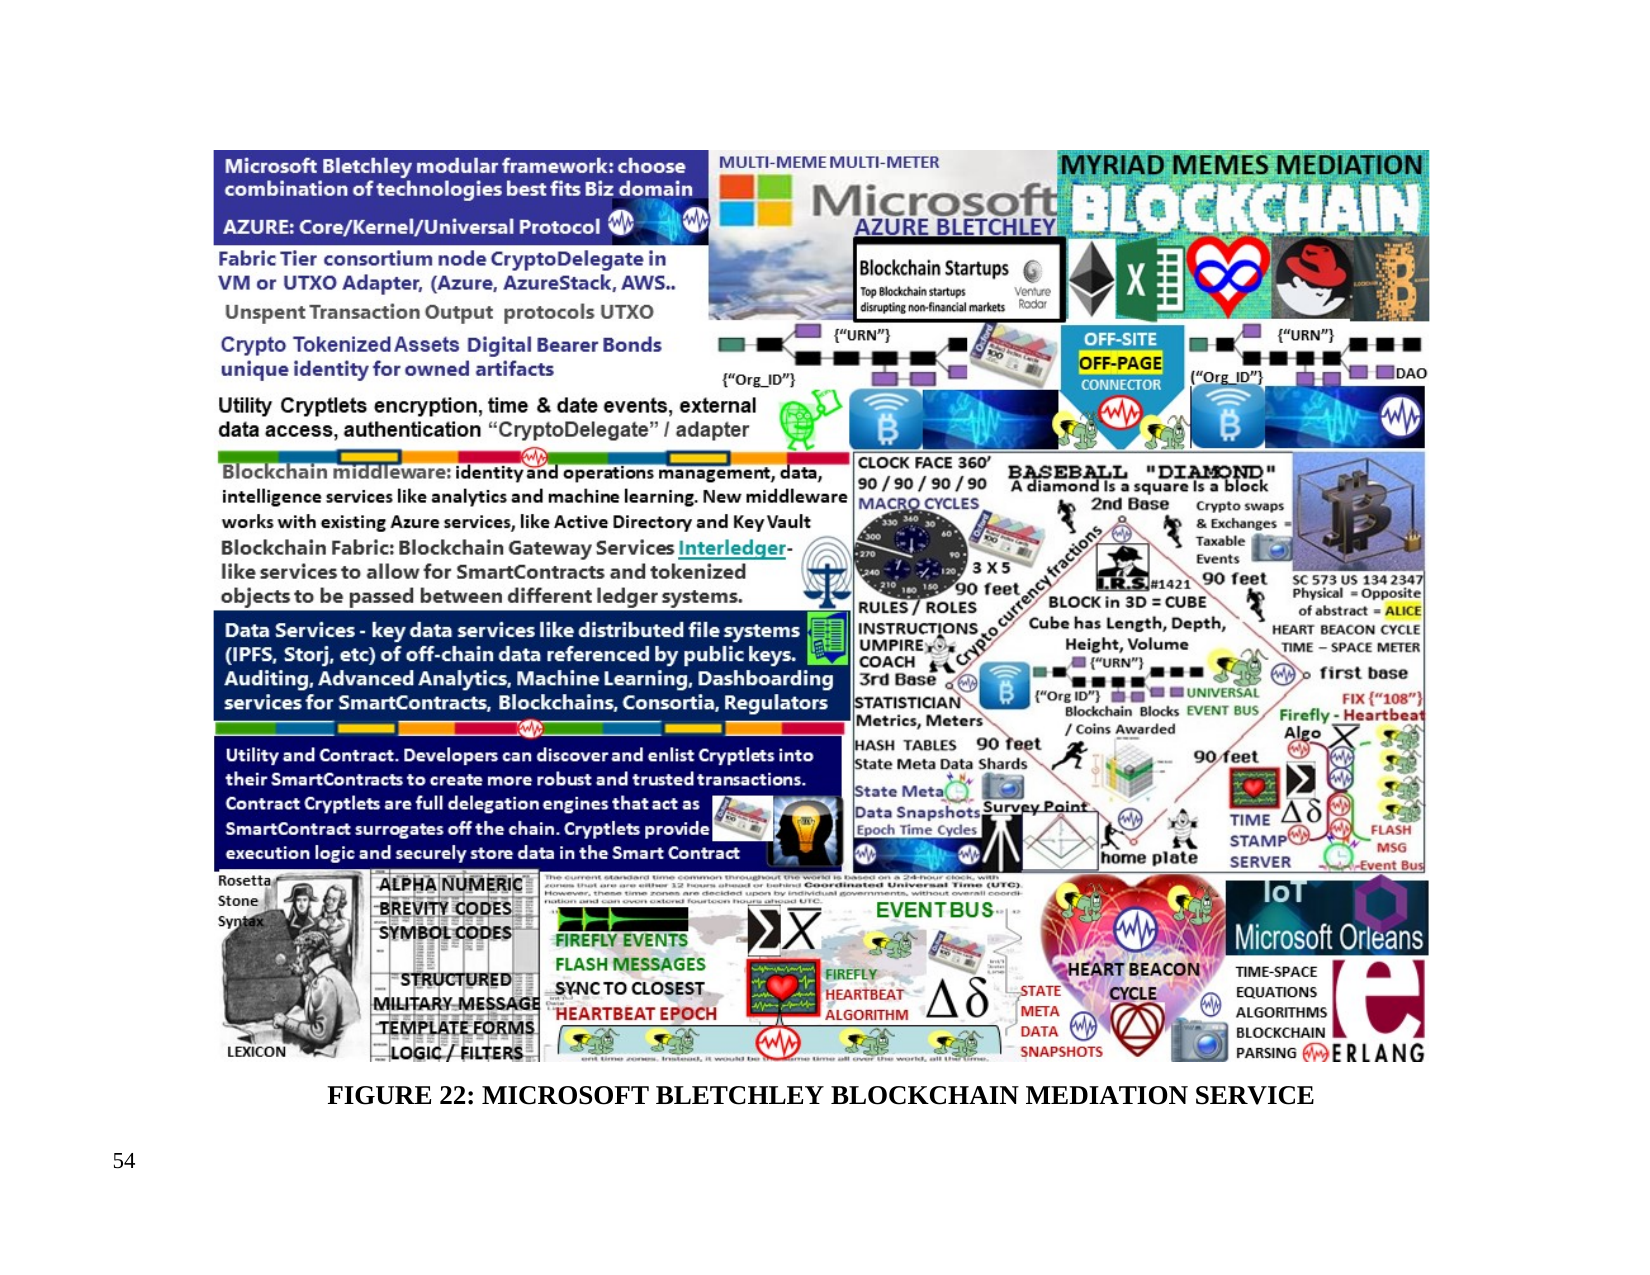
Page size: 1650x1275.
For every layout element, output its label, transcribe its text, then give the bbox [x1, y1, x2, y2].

picture [213, 150, 1430, 1062]
text FIGURE 22: MICROSOFT BLETCHLEY BLOCKCHAIN MEDIATION SERVICE [112, 1079, 1531, 1110]
